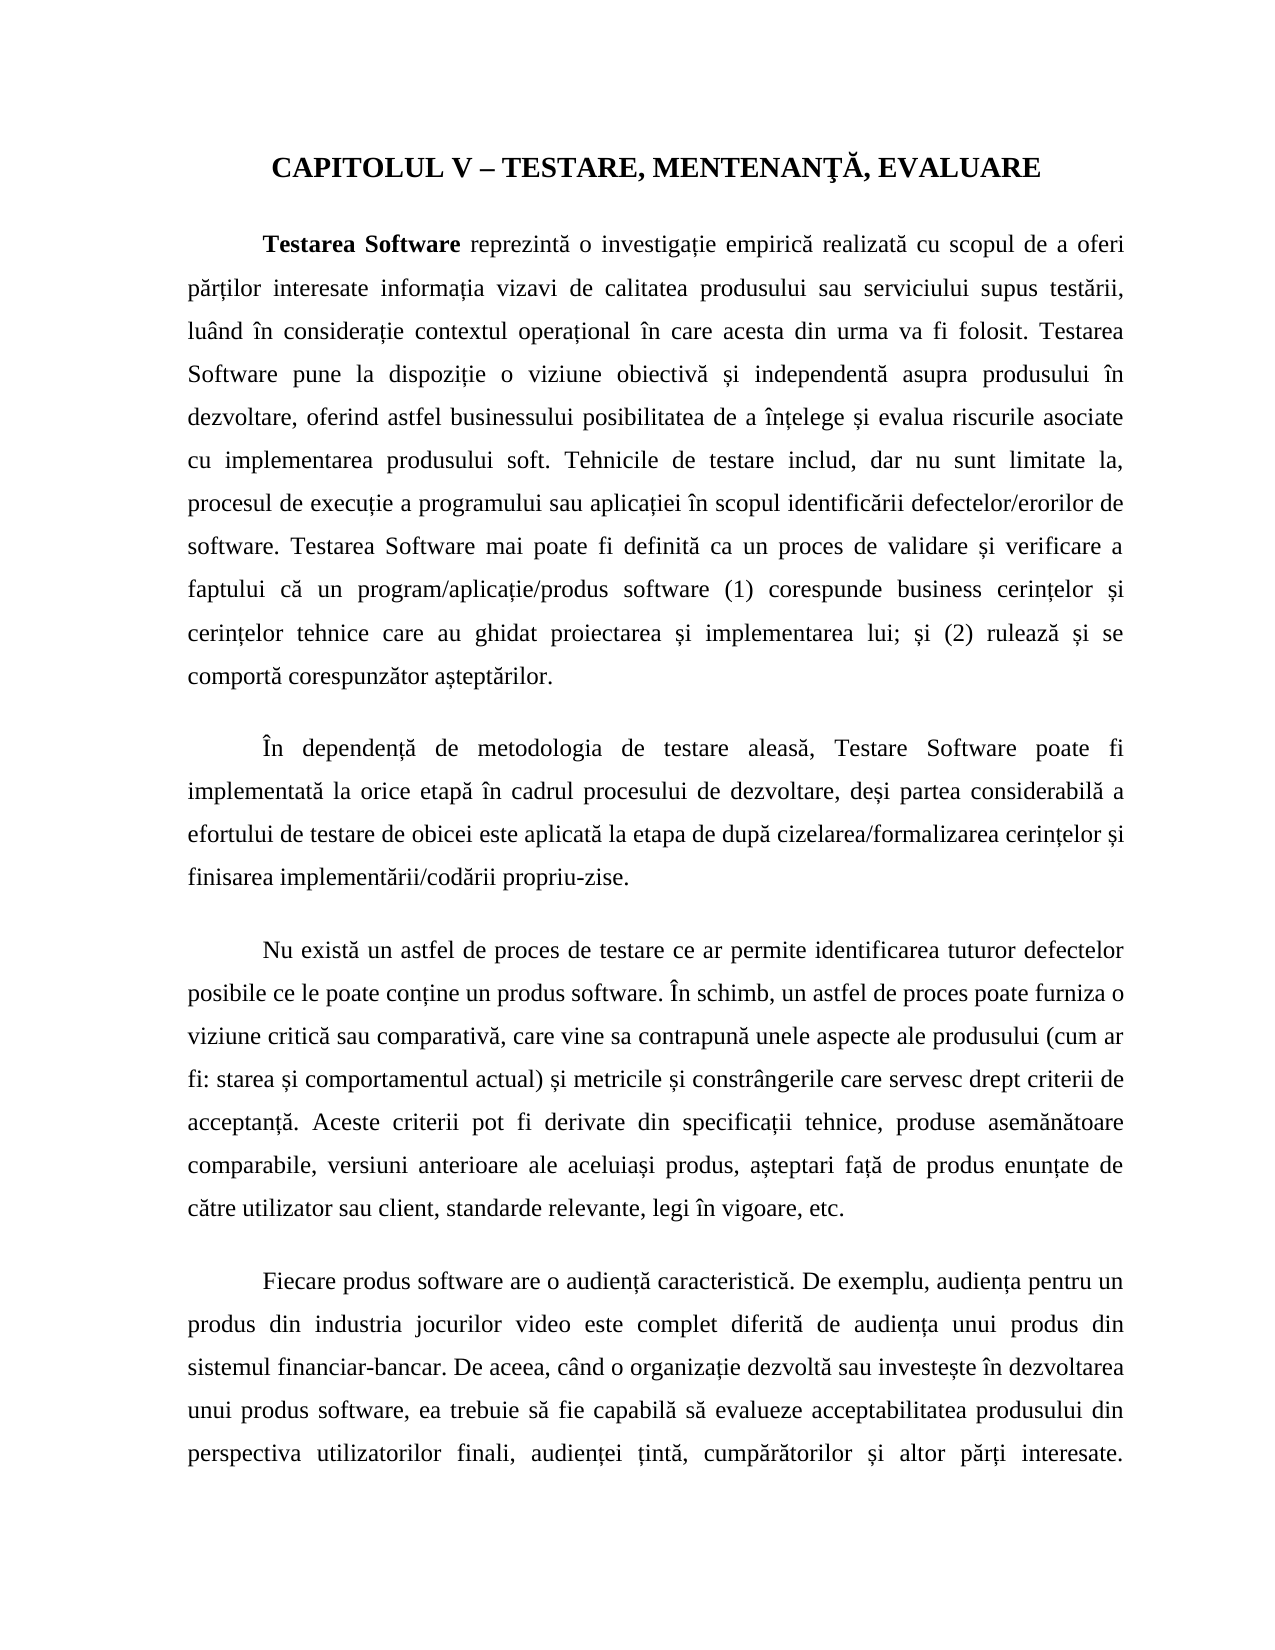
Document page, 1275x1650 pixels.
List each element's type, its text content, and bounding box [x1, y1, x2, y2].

text CAPITOLUL V – TESTARE, MENTENANŢĂ, EVALUARE [187, 150, 1125, 183]
text Testarea Software reprezintă o investigație empirică realizată cu scopul de a oferi părților interesate informația vizavi de calitatea produsului sau serviciului supus testării, luând în considerație contextul operațional în care acesta din urma va fi folosit. Testarea Software pune la dispoziție o viziune obiectivă și independentă asupra produsului în dezvoltare, oferind astfel businessului posibilitatea de a înțelege și evalua riscurile asociate cu implementarea produsului soft. Tehnicile de testare includ, dar nu sunt limitate la, procesul de execuție a programului sau aplicației în scopul identificării defectelor/erorilor de software. Testarea Software mai poate fi definită ca un proces de validare și verificare a faptului că un program/aplicație/produs software (1) corespunde business cerințelor și cerințelor tehnice care au ghidat proiectarea și implementarea lui; și (2) rulează și se comportă corespunzător așteptărilor. [187, 229, 1125, 689]
text În dependență de metodologia de testare aleasă, Testare Software poate fi implementată la orice etapă în cadrul procesului de dezvoltare, deși partea considerabilă a efortului de testare de obicei este aplicată la etapa de după cizelarea/formalizarea cerințelor și finisarea implementării/codării propriu-zise. [187, 733, 1125, 891]
text Nu există un astfel de proces de testare ce ar permite identificarea tuturor defectelor posibile ce le poate conține un produs software. În schimb, un astfel de proces poate furniza o viziune critică sau comparativă, care vine sa contrapună unele aspecte ale produsului (cum ar fi: starea și comportamentul actual) și metricile și constrângerile care servesc drept criterii de acceptanță. Aceste criterii pot fi derivate din specificații tehnice, produse asemănătoare comparabile, versiuni anterioare ale aceluiași produs, așteptari față de produs enunțate de către utilizator sau client, standarde relevante, legi în vigoare, etc. [187, 935, 1125, 1222]
